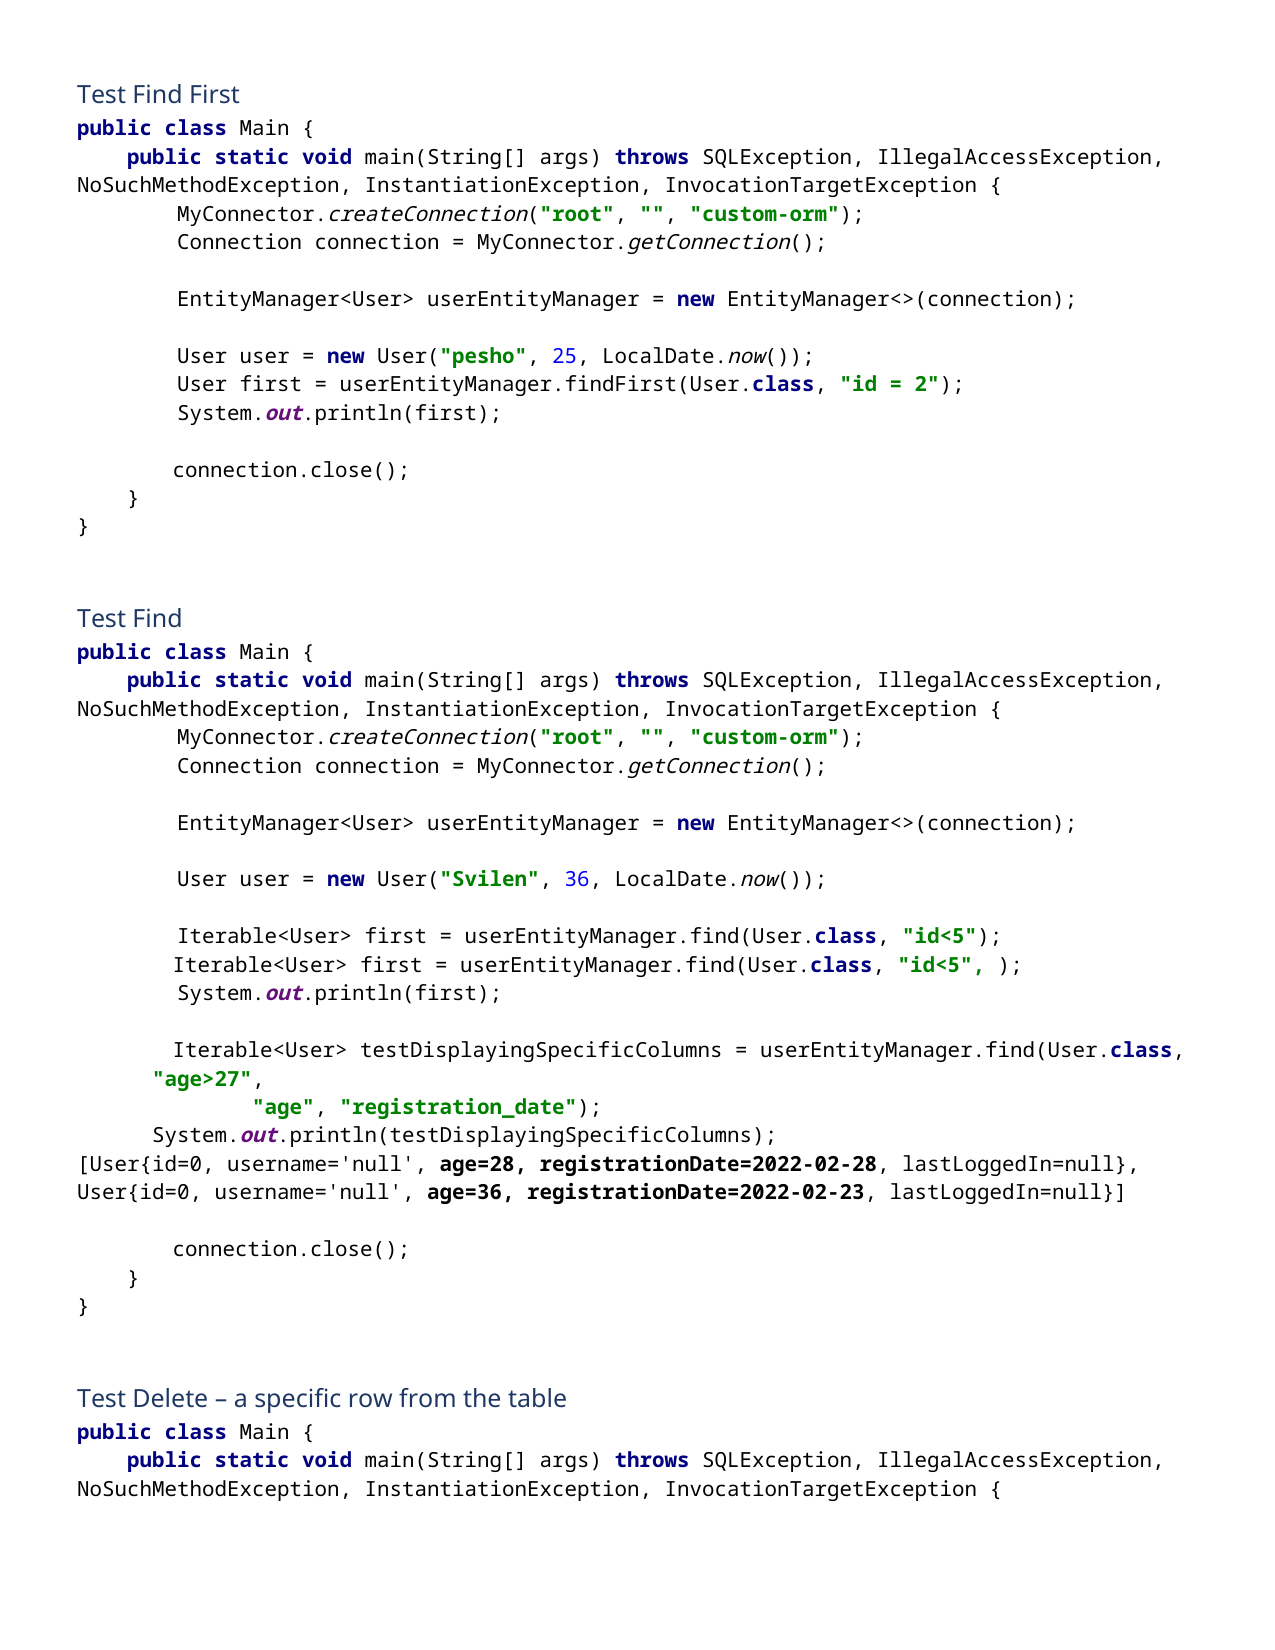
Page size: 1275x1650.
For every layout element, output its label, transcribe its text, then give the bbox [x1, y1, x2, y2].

text connection.close(); } } [77, 1234, 1198, 1319]
text Iterable<User> first = userEntityManager.find(User.class, "id<5", ); System.out.println(first); [77, 950, 1198, 1007]
text [User{id=0, username='null', age=28, registrationDate=2022-02-28, lastLoggedIn=null}, User{id=0, username='null', age=36, registrationDate=2022-02-23, lastLoggedIn=null}] [77, 1149, 1198, 1206]
subtitle Test Find First [77, 77, 1198, 111]
subtitle Test Delete – a specific row from the table [77, 1380, 1198, 1414]
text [77, 1417, 1198, 1502]
text public class Main { public static void main(String[] args) throws SQLException, IllegalAccessException, NoSuchMethodException, InstantiationException, InvocationTargetException { MyConnector.createConnection("root", "", "custom-orm"); Connection connection = MyConnector.getConnection(); EntityManager<User> userEntityManager = new EntityManager<>(connection); User user = new User("Svilen", 36, LocalDate.now()); Iterable<User> first = userEntityManager.find(User.class, "id<5"); [77, 637, 1198, 950]
text public class Main { public static void main(String[] args) throws SQLException, IllegalAccessException, NoSuchMethodException, InstantiationException, InvocationTargetException { MyConnector.createConnection("root", "", "custom-orm"); Connection connection = MyConnector.getConnection(); EntityManager<User> userEntityManager = new EntityManager<>(connection); User user = new User("pesho", 25, LocalDate.now()); User first = userEntityManager.findFirst(User.class, "id = 2"); System.out.println(first); [77, 113, 1198, 426]
text Iterable<User> testDisplayingSpecificColumns = userEntityManager.find(User.class, "age>27", "age", "registration_date"); System.out.println(testDisplayingSpecificColumns); [152, 1035, 1198, 1149]
text connection.close(); } } [77, 455, 1198, 540]
subtitle Test Find [77, 600, 1198, 634]
